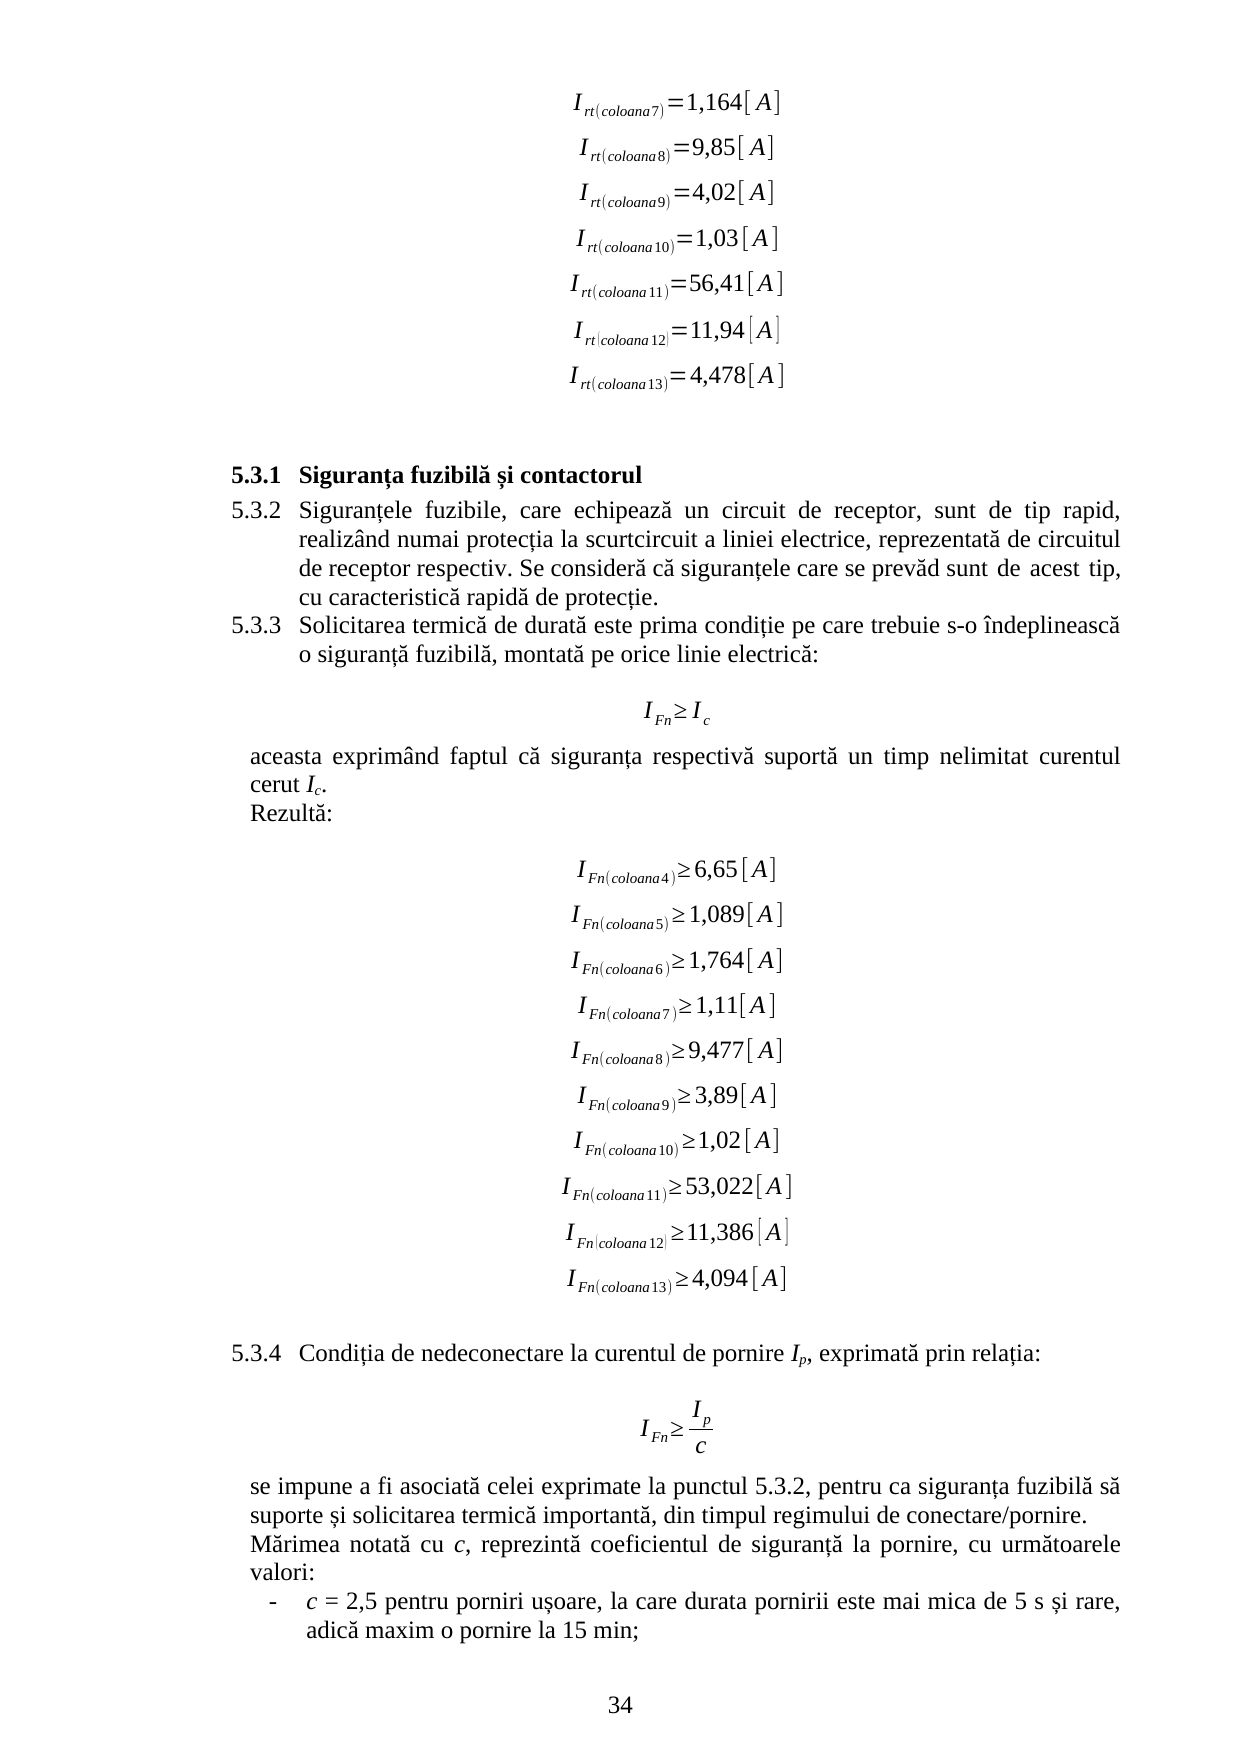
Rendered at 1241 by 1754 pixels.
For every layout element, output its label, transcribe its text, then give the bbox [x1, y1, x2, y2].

text Mărimea notată cu c, reprezintă coeficientul de siguranță la pornire, cu următoarele valori: [250, 1529, 1122, 1586]
text Rezultă: [250, 798, 1122, 827]
list c = 2,5 pentru porniri ușoare, la care durata pornirii este mai mica de 5 s și rare, adică maxim o pornire la 15 min; [268, 1586, 1122, 1644]
list Siguranțele fuzibile, care echipează un circuit de receptor, sunt de tip rapid, realizând numai protecția la scurtcircuit a liniei electrice, reprezentată de circuitul de receptor respectiv. Se consideră că siguranțele care se prevăd sunt de acest tip, cu caracteristică rapidă de protecție. [231, 496, 1122, 611]
list Condiția de nedeconectare la curentul de pornire Ip, exprimată prin relația: [231, 1338, 1122, 1367]
subtitle Siguranța fuzibilă și contactorul [231, 461, 1122, 489]
text aceasta exprimând faptul că siguranța respectivă suportă un timp nelimitat curentul cerut Ic. [250, 741, 1122, 798]
text se impune a fi asociată celei exprimate la punctul 5.3.2, pentru ca siguranța fuzibilă să suporte și solicitarea termică importantă, din timpul regimului de conectare/pornire. [250, 1471, 1122, 1529]
list Solicitarea termică de durată este prima condiție pe care trebuie s-o îndeplinească o siguranță fuzibilă, montată pe orice linie electrică: [231, 611, 1122, 668]
